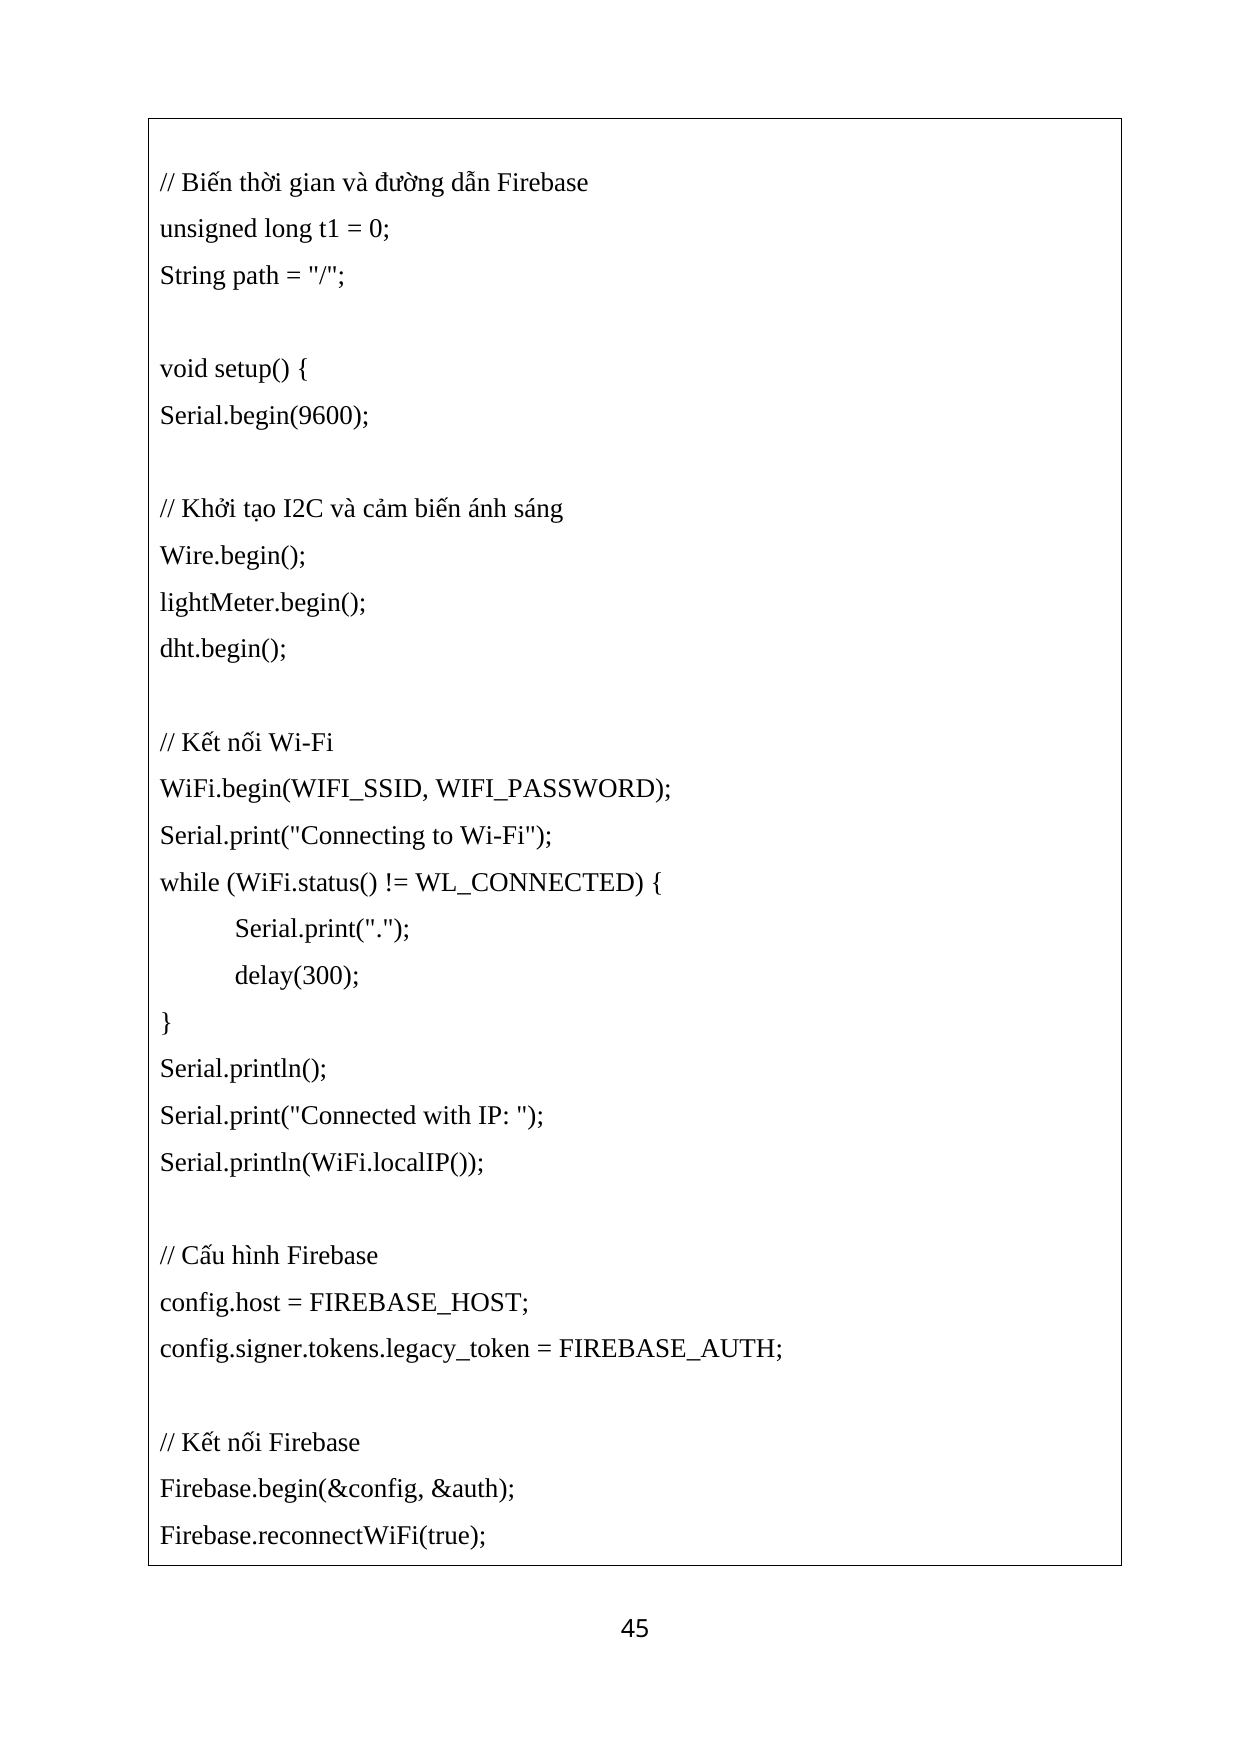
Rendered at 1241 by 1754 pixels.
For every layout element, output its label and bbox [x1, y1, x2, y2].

table_header [149, 119, 1121, 1564]
